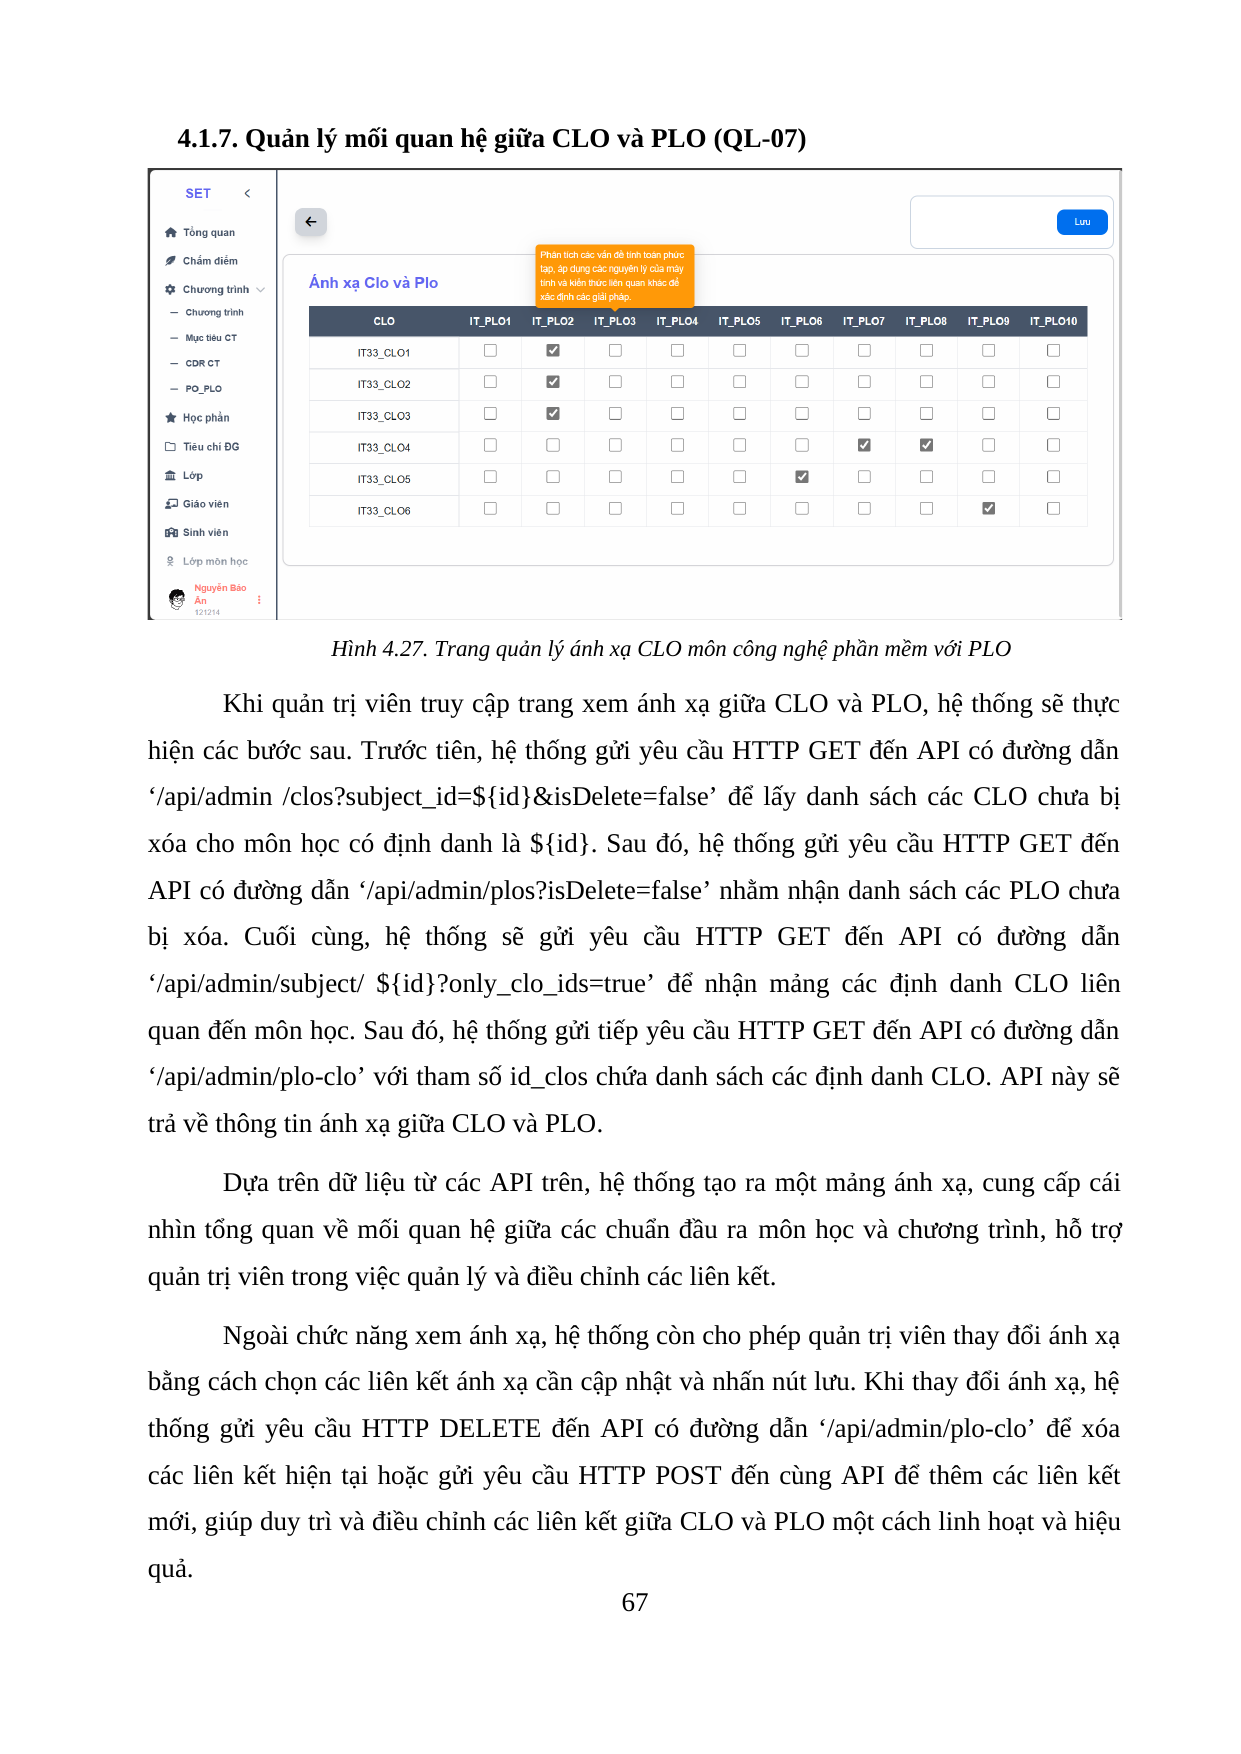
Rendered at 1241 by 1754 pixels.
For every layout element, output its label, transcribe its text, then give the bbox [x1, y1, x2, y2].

text Ngoài chức năng xem ánh xạ, hệ thống còn cho phép quản trị viên thay đổi ánh xạ bằng cách chọn các liên kết ánh xạ cần cập nhật và nhấn nút lưu. Khi thay đổi ánh xạ, hệ thống gửi yêu cầu HTTP DELETE đến API có đường dẫn ‘/api/admin/plo-clo’ để xóa các liên kết hiện tại hoặc gửi yêu cầu HTTP POST đến cùng API để thêm các liên kết mới, giúp duy trì và điều chỉnh các liên kết giữa CLO và PLO một cách linh hoạt và hiệu quả. [148, 1319, 1122, 1583]
picture [147, 168, 1123, 620]
text Khi quản trị viên truy cập trang xem ánh xạ giữa CLO và PLO, hệ thống sẽ thực hiện các bước sau. Trước tiên, hệ thống gửi yêu cầu HTTP GET đến API có đường dẫn ‘/api/admin /clos?subject_id=${id}&isDelete=false’ để lấy danh sách các CLO chưa bị xóa cho môn học có định danh là ${id}. Sau đó, hệ thống gửi yêu cầu HTTP GET đến API có đường dẫn ‘/api/admin/plos?isDelete=false’ nhằm nhận danh sách các PLO chưa bị xóa. Cuối cùng, hệ thống sẽ gửi yêu cầu HTTP GET đến API có đường dẫn ‘/api/admin/subject/ ${id}?only_clo_ids=true’ để nhận mảng các định danh CLO liên quan đến môn học. Sau đó, hệ thống gửi tiếp yêu cầu HTTP GET đến API có đường dẫn ‘/api/admin/plo-clo’ với tham số id_clos chứa danh sách các định danh CLO. API này sẽ trả về thông tin ánh xạ giữa CLO và PLO. [148, 687, 1122, 1138]
subtitle Quản lý mối quan hệ giữa CLO và PLO (QL-07) [177, 122, 1122, 153]
text Dựa trên dữ liệu từ các API trên, hệ thống tạo ra một mảng ánh xạ, cung cấp cái nhìn tổng quan về mối quan hệ giữa các chuẩn đầu ra môn học và chương trình, hỗ trợ quản trị viên trong việc quản lý và điều chỉnh các liên kết. [148, 1166, 1122, 1291]
